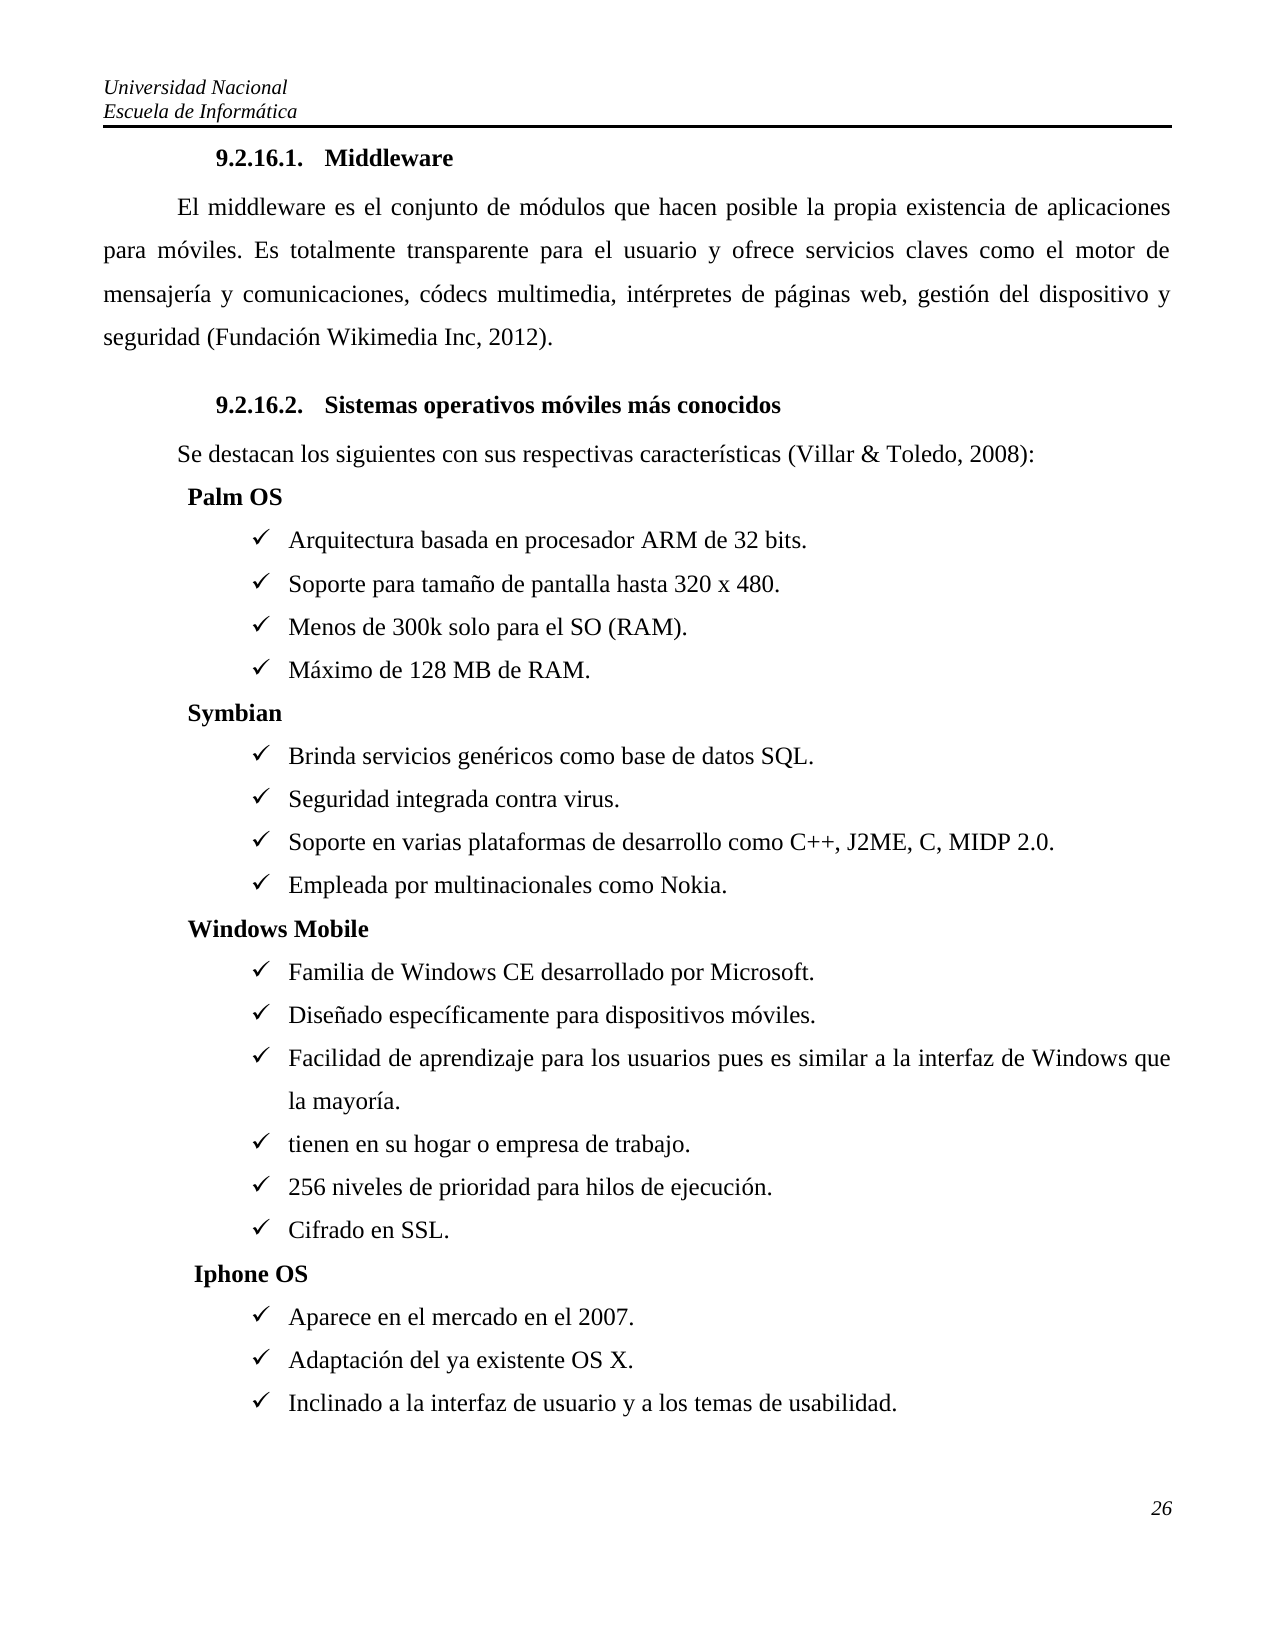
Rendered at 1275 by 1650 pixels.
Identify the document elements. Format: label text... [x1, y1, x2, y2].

list Empleada por multinacionales como Nokia. [251, 871, 1172, 899]
list Facilidad de aprendizaje para los usuarios pues es similar a la interfaz de Windows que la mayoría. [251, 1043, 1172, 1115]
list Menos de 300k solo para el SO (RAM). [251, 612, 1172, 641]
list Diseñado específicamente para dispositivos móviles. [251, 1000, 1172, 1029]
text Palm OS [187, 482, 1172, 511]
text El middleware es el conjunto de módulos que hacen posible la propia existencia de aplicaciones para móviles. Es totalmente transparente para el usuario y ofrece servicios claves como el motor de mensajería y comunicaciones, códecs multimedia, intérpretes de páginas web, gestión del dispositivo y seguridad . [103, 192, 1172, 351]
list Adaptación del ya existente OS X. [251, 1345, 1172, 1374]
list Máximo de 128 MB de RAM. [251, 655, 1172, 684]
text Iphone OS [187, 1259, 1172, 1287]
list 256 niveles de prioridad para hilos de ejecución. [251, 1172, 1172, 1201]
text Se destacan los siguientes con sus respectivas características : [103, 439, 1172, 468]
list Inclinado a la interfaz de usuario y a los temas de usabilidad. [251, 1388, 1172, 1417]
list Soporte en varias plataformas de desarrollo como C++, J2ME, C, MIDP 2.0. [251, 827, 1172, 856]
list Middleware [216, 143, 1172, 172]
list Cifrado en SSL. [251, 1216, 1172, 1244]
list tienen en su hogar o empresa de trabajo. [251, 1129, 1172, 1158]
list Brinda servicios genéricos como base de datos SQL. [251, 741, 1172, 770]
text Windows Mobile [187, 914, 1172, 942]
list Seguridad integrada contra virus. [251, 784, 1172, 813]
list Familia de Windows CE desarrollado por Microsoft. [251, 957, 1172, 986]
list Arquitectura basada en procesador ARM de 32 bits. [251, 526, 1172, 554]
list Aparece en el mercado en el 2007. [251, 1302, 1172, 1331]
list Sistemas operativos móviles más conocidos [216, 390, 1172, 419]
list Soporte para tamaño de pantalla hasta 320 x 480. [251, 569, 1172, 597]
text Symbian [187, 698, 1172, 727]
